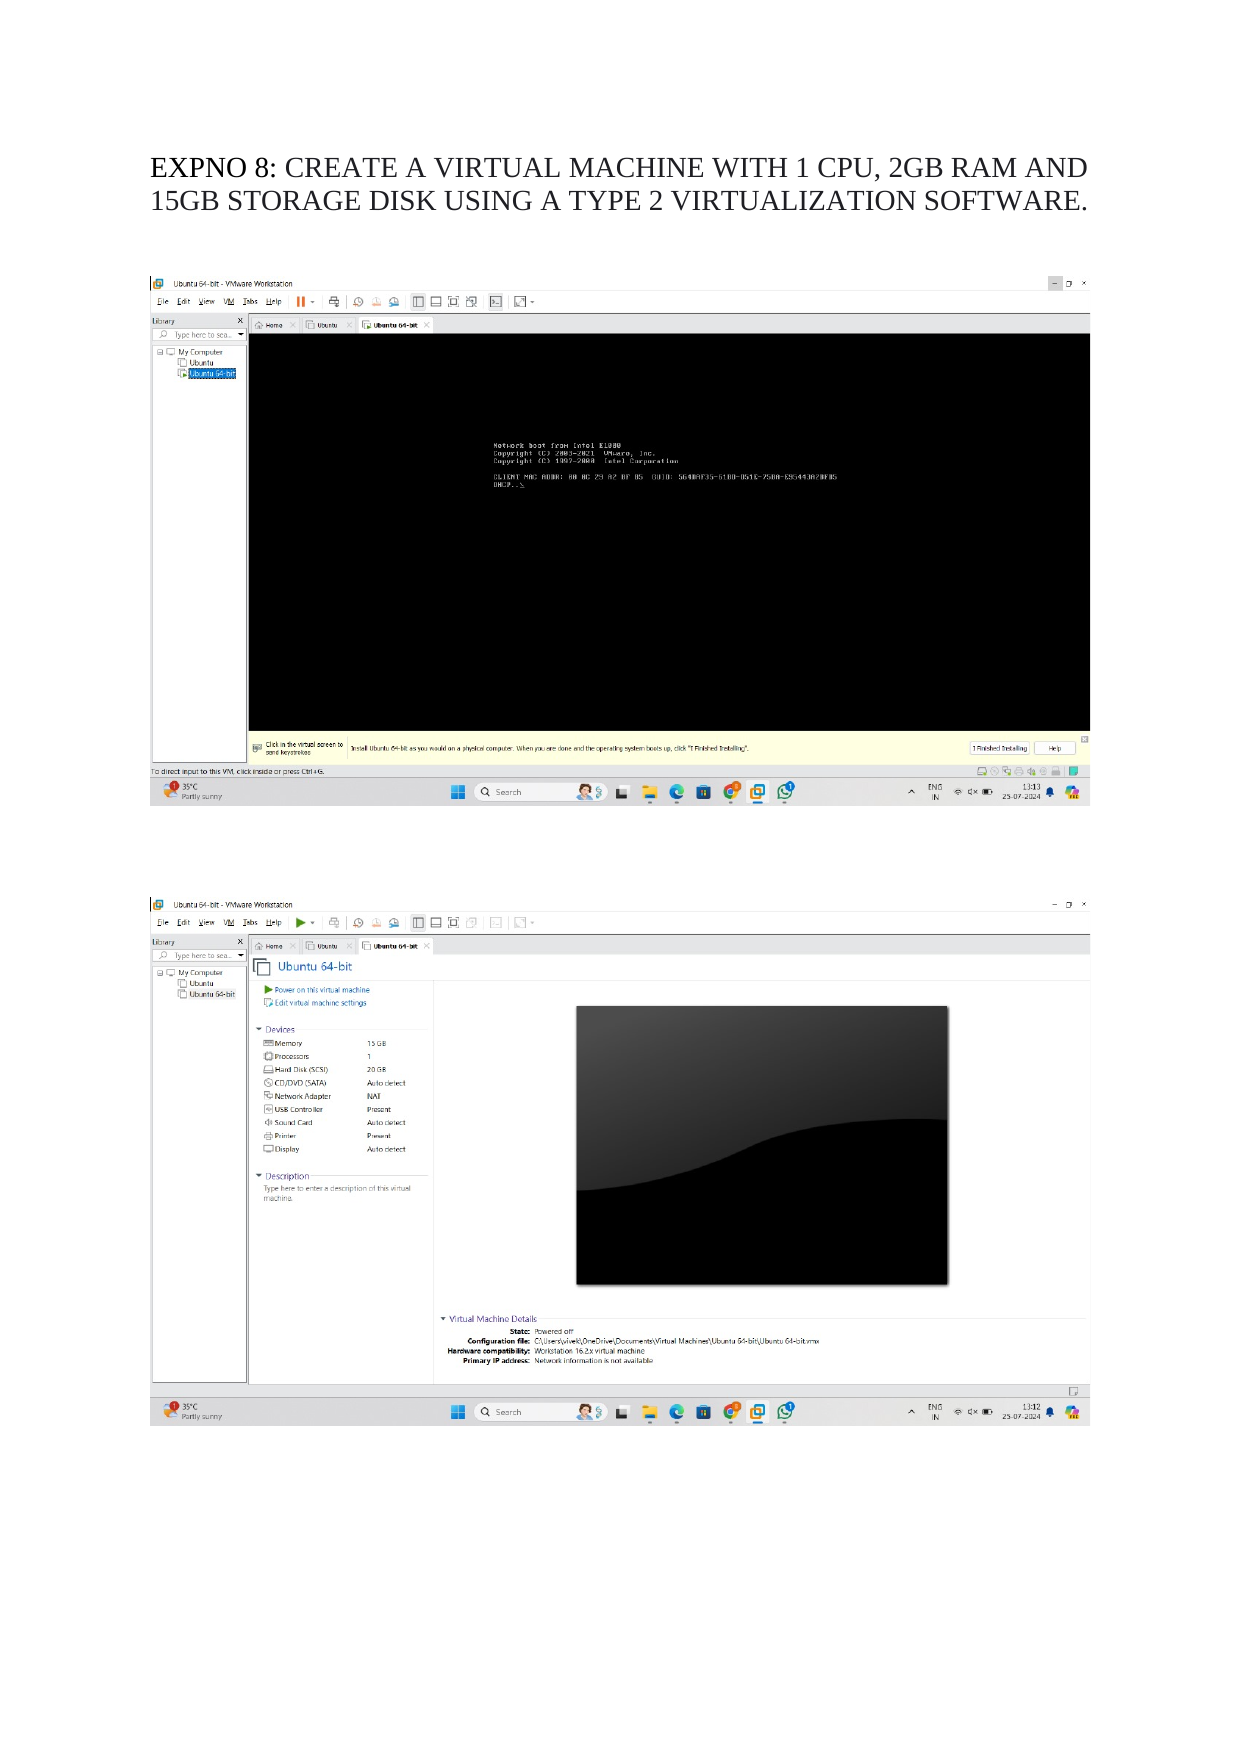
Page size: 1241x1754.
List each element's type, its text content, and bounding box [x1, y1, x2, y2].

text EXPNO 8: CREATE A VIRTUAL MACHINE WITH 1 CPU, 2GB RAM AND 15GB STORAGE DISK USING A TYPE 2 VIRTUALIZATION SOFTWARE. [150, 150, 1090, 217]
